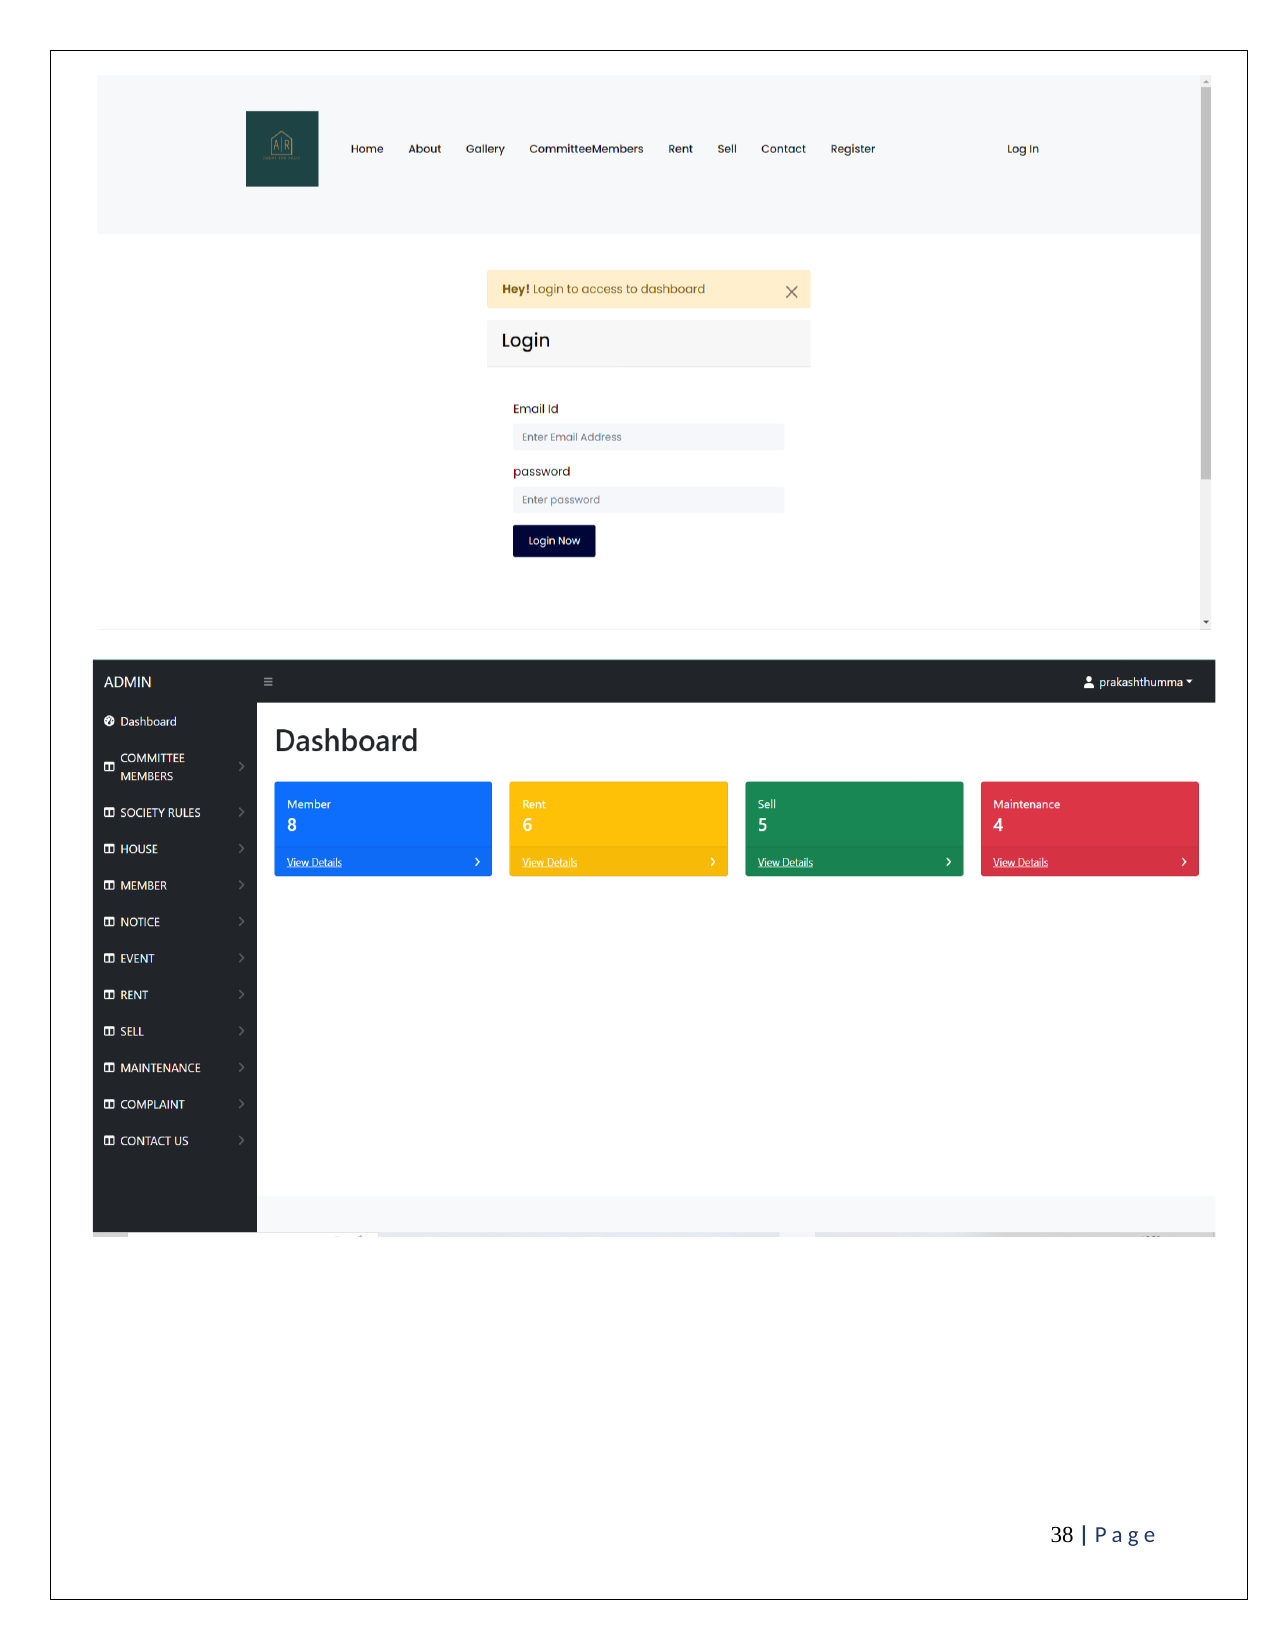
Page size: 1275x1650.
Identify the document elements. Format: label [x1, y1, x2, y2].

picture [92, 659, 1216, 1237]
picture [97, 75, 1212, 630]
